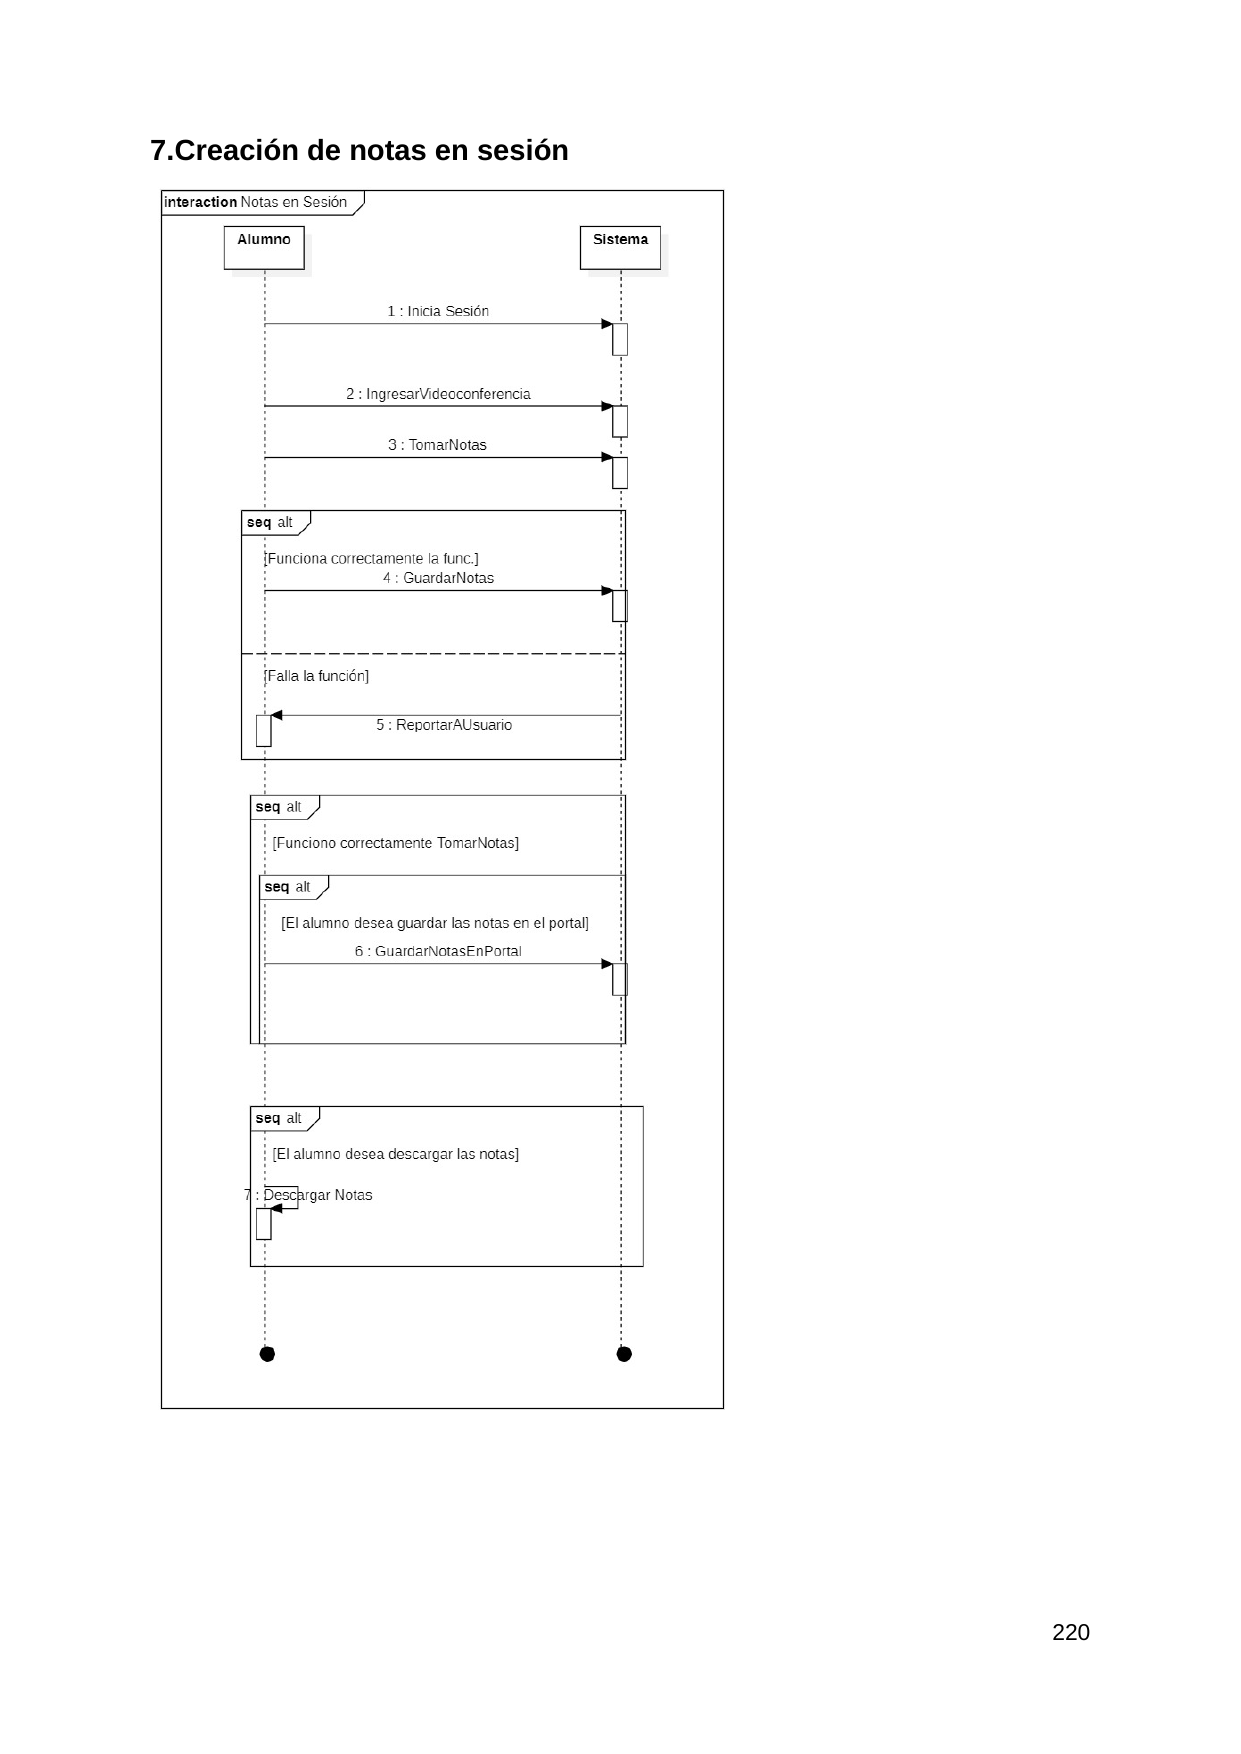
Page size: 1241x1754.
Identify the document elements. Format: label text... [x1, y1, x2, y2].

picture [150, 179, 767, 1452]
